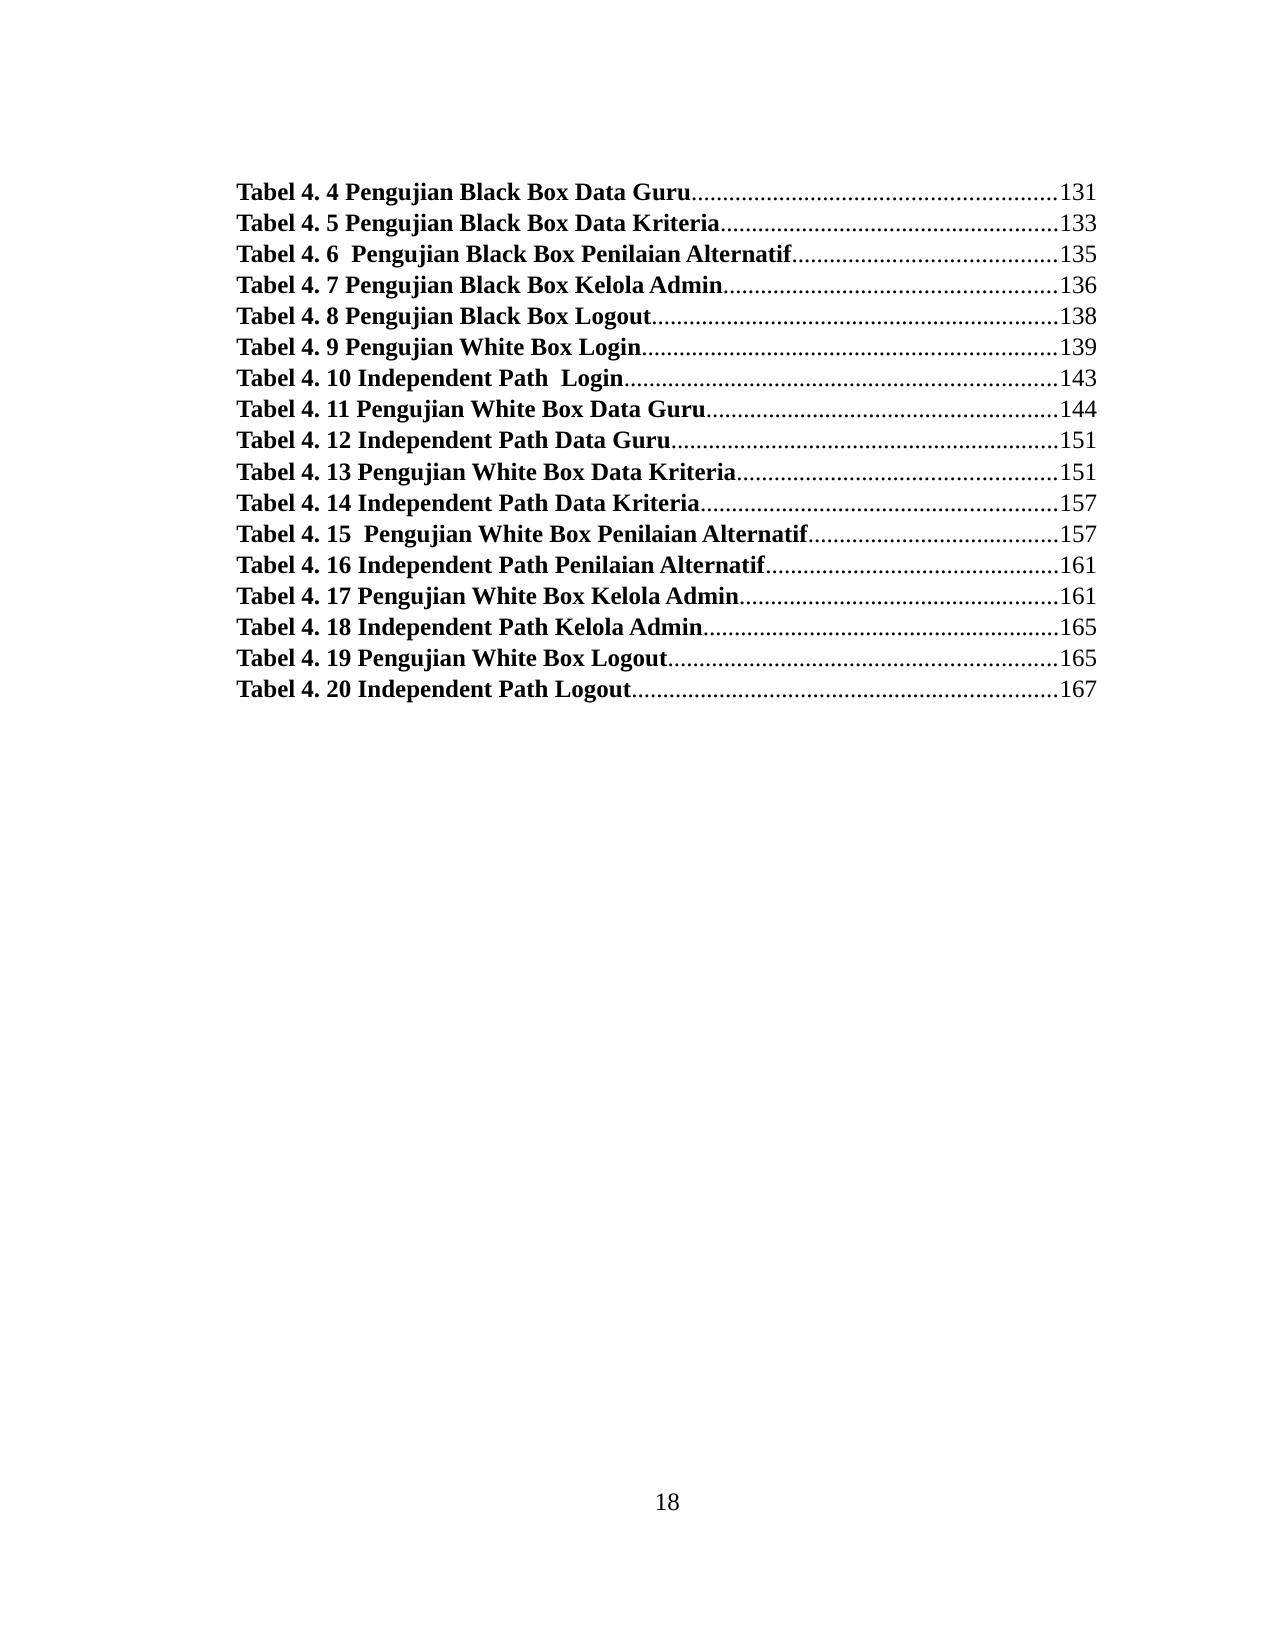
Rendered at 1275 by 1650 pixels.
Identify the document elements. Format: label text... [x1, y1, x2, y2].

text Tabel 4. 19 Pengujian White Box Logout 165 [236, 643, 1098, 672]
text Tabel 4. 9 Pengujian White Box Login 139 [236, 332, 1098, 361]
text Tabel 4. 20 Independent Path Logout 167 [236, 674, 1098, 703]
text Tabel 4. 10 Independent Path Login 143 [236, 363, 1098, 392]
text Tabel 4. 4 Pengujian Black Box Data Guru 131 [236, 177, 1098, 206]
text Tabel 4. 12 Independent Path Data Guru 151 [236, 426, 1098, 454]
text Tabel 4. 15 Pengujian White Box Penilaian Alternatif 157 [236, 519, 1098, 547]
text Tabel 4. 6 Pengujian Black Box Penilaian Alternatif 135 [236, 239, 1098, 268]
text Tabel 4. 13 Pengujian White Box Data Kriteria 151 [236, 457, 1098, 485]
text Tabel 4. 18 Independent Path Kelola Admin 165 [236, 612, 1098, 641]
text Tabel 4. 16 Independent Path Penilaian Alternatif 161 [236, 550, 1098, 578]
text Tabel 4. 5 Pengujian Black Box Data Kriteria 133 [236, 208, 1098, 237]
text Tabel 4. 8 Pengujian Black Box Logout 138 [236, 301, 1098, 330]
text Tabel 4. 14 Independent Path Data Kriteria 157 [236, 488, 1098, 516]
text Tabel 4. 11 Pengujian White Box Data Guru 144 [236, 394, 1098, 423]
text Tabel 4. 7 Pengujian Black Box Kelola Admin 136 [236, 270, 1098, 299]
text Tabel 4. 17 Pengujian White Box Kelola Admin 161 [236, 581, 1098, 609]
